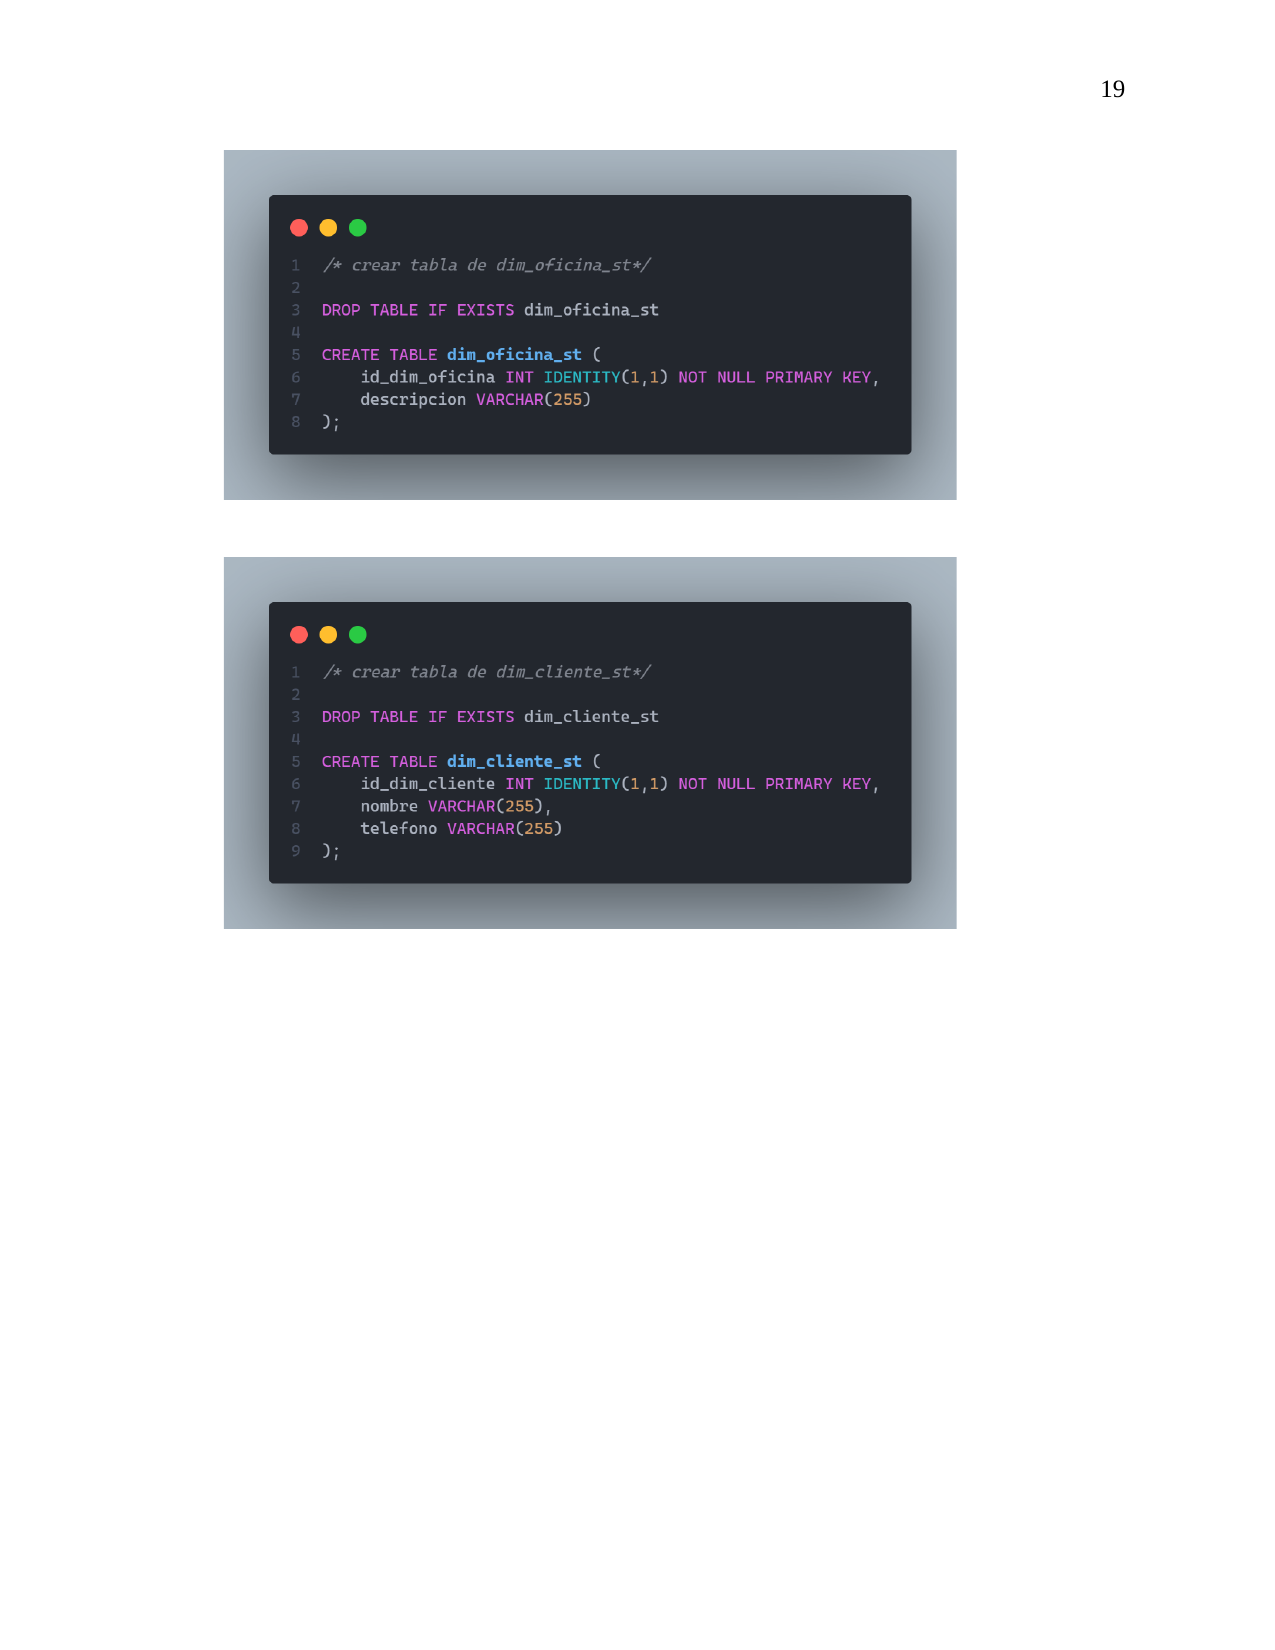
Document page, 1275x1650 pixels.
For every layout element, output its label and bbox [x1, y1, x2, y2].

picture [223, 557, 957, 929]
picture [223, 150, 957, 500]
